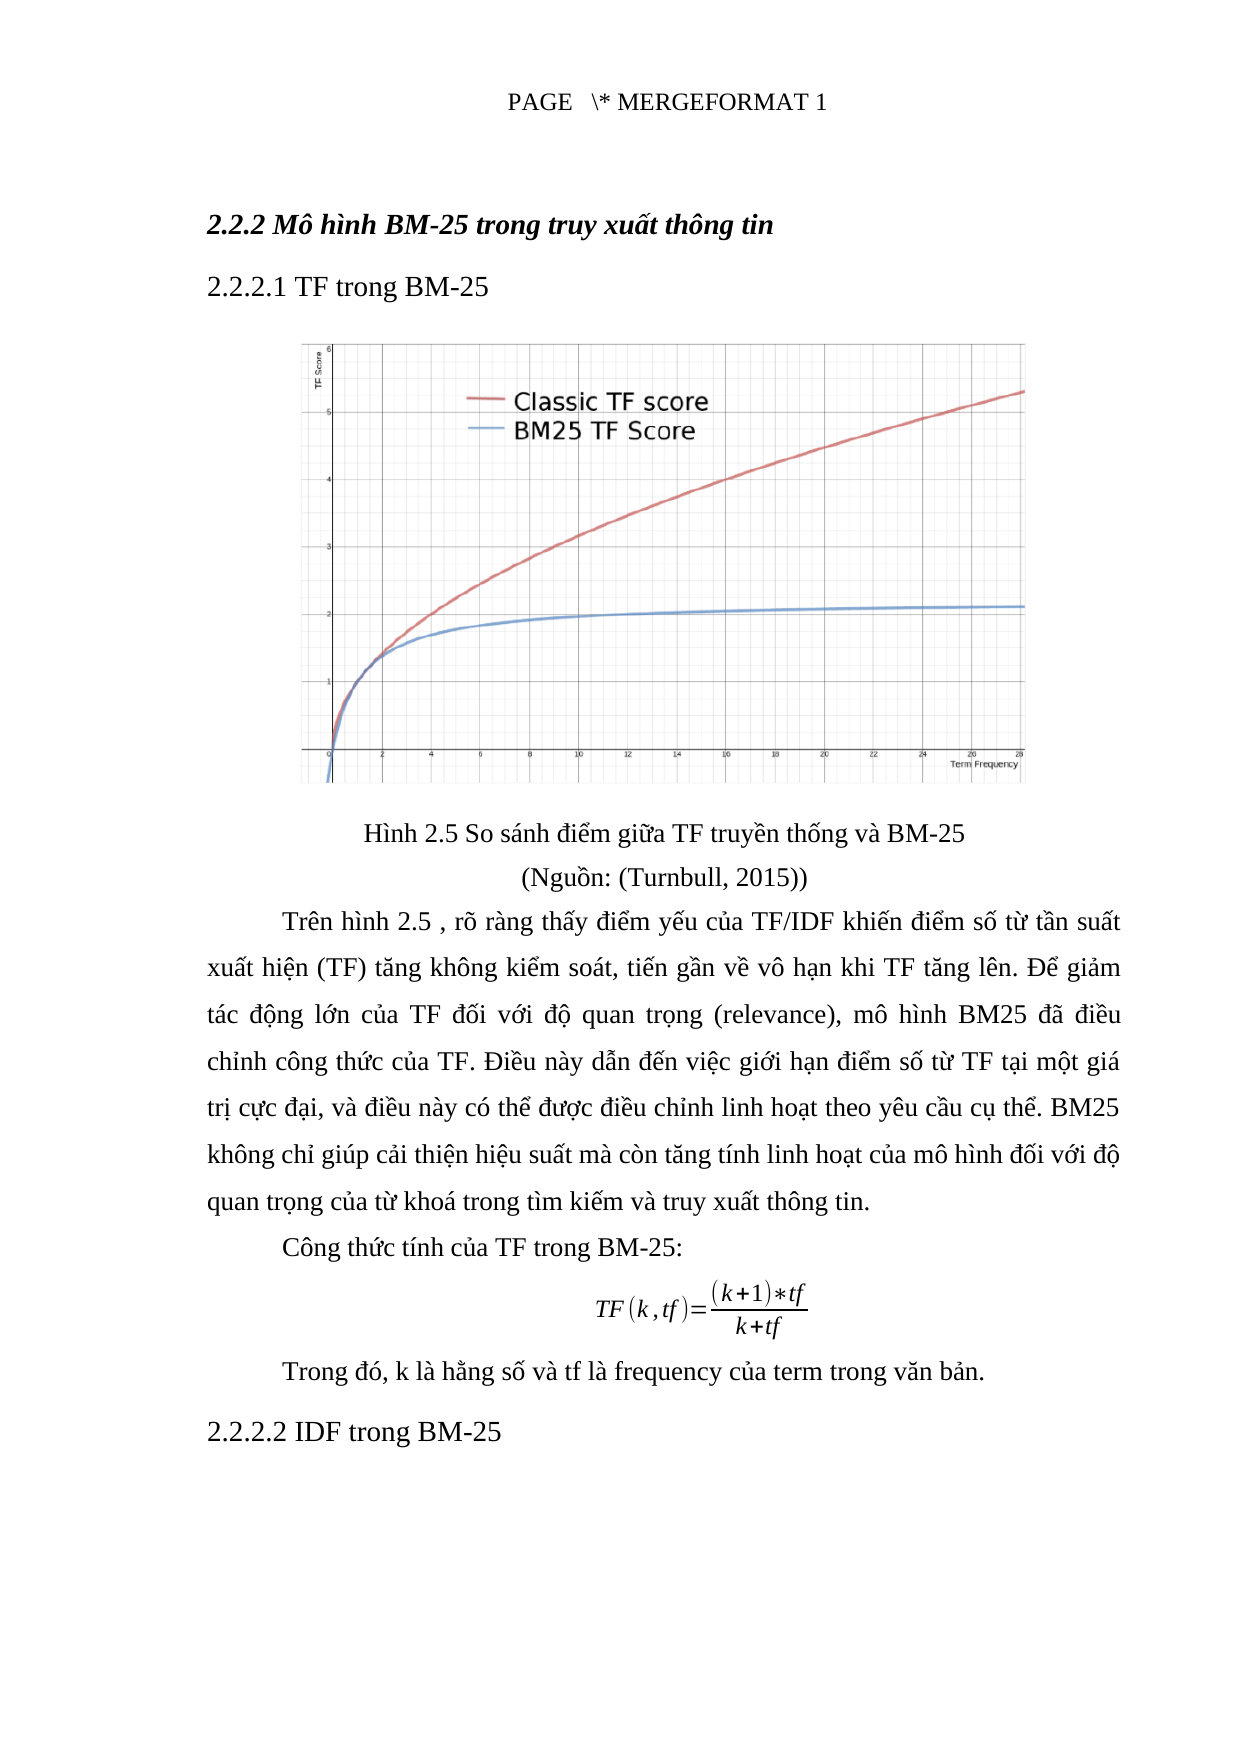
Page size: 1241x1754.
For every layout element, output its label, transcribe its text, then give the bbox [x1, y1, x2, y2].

picture [289, 332, 1040, 805]
subtitle Mô hình BM-25 trong truy xuất thông tin [207, 207, 1122, 240]
text Trên hình 2.5 , rõ ràng thấy điểm yếu của TF/IDF khiến điểm số từ tần suất xuất hiện (TF) tăng không kiểm soát, tiến gần về vô hạn khi TF tăng lên. Để giảm tác động lớn của TF đối với độ quan trọng (relevance), mô hình BM25 đã điều chỉnh công thức của TF. Điều này dẫn đến việc giới hạn điểm số từ TF tại một giá trị cực đại, và điều này có thể được điều chỉnh linh hoạt theo yêu cầu cụ thể. BM25 không chỉ giúp cải thiện hiệu suất mà còn tăng tính linh hoạt của mô hình đối với độ quan trọng của từ khoá trong tìm kiếm và truy xuất thông tin. [207, 905, 1122, 1216]
subtitle TF trong BM-25 [207, 269, 1122, 303]
text Trong đó, k là hằng số và tf là frequency của term trong văn bản. [207, 1355, 1122, 1386]
text (Nguồn: ) [207, 861, 1122, 892]
subtitle IDF trong BM-25 [207, 1414, 1122, 1448]
text Công thức tính của TF trong BM-25: [207, 1231, 1122, 1263]
